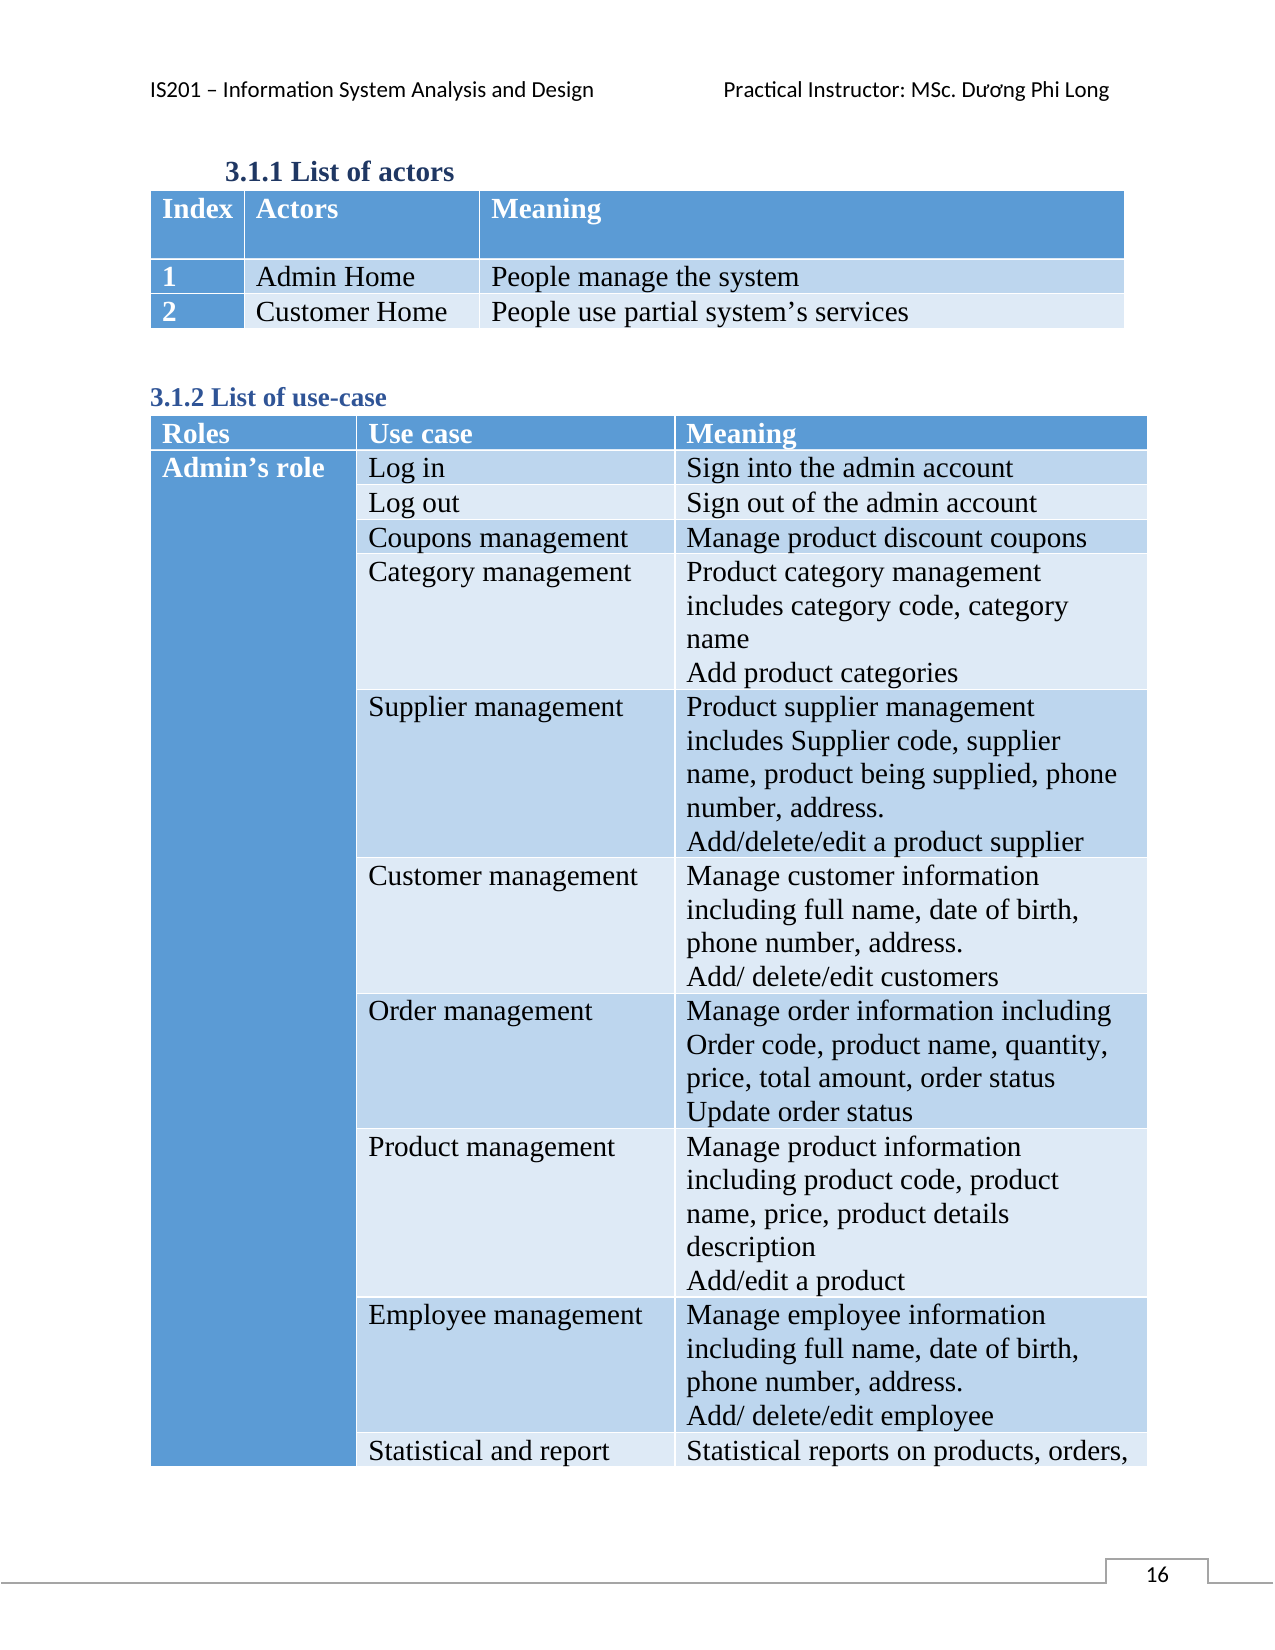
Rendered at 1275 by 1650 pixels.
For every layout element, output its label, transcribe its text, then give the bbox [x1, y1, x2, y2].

table_cell Employee management [357, 1298, 674, 1432]
table_cell Manage product information including product code, product name, price, product details description Add/edit a product [676, 1129, 1147, 1296]
table_cell 2 [151, 294, 244, 328]
table_header Index [151, 191, 244, 258]
table_cell People use partial system’s services [480, 294, 1124, 328]
table_cell Product category management includes category code, category name Add product categories [676, 554, 1147, 688]
table_cell Manage order information including Order code, product name, quantity, price, total amount, order status Update order status [676, 994, 1147, 1128]
table_cell Manage customer information including full name, date of birth, phone number, address. Add/ delete/edit customers [676, 858, 1147, 992]
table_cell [676, 1433, 1147, 1466]
subtitle 3.1.1 List of actors [225, 154, 1125, 188]
table_cell Product management [357, 1129, 674, 1296]
subtitle 3.1.2 List of use-case [150, 381, 1125, 413]
table_cell Manage employee information including full name, date of birth, phone number, address. Add/ delete/edit employee [676, 1298, 1147, 1432]
table_cell Product supplier management includes Supplier code, supplier name, product being supplied, phone number, address. Add/delete/edit a product supplier [676, 690, 1147, 857]
table_cell Sign into the admin account [676, 451, 1147, 484]
table_cell Log out [357, 485, 674, 519]
table_cell People manage the system [480, 260, 1124, 293]
table_cell Category management [357, 554, 674, 688]
table_cell Admin Home [245, 260, 479, 293]
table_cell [357, 1433, 674, 1466]
table_header Roles [151, 416, 356, 449]
table_cell Manage product discount coupons [676, 520, 1147, 553]
table_cell Coupons management [357, 520, 674, 553]
table_header Meaning [480, 191, 1124, 258]
table_cell Admin’s role [151, 451, 356, 1466]
table_cell Log in [357, 451, 674, 484]
table_header Meaning [676, 416, 1147, 449]
table_cell Supplier management [357, 690, 674, 857]
table_cell Customer Home [245, 294, 479, 328]
table_cell 1 [151, 260, 244, 293]
table_cell Customer management [357, 858, 674, 992]
table_header Use case [357, 416, 674, 449]
table_cell Order management [357, 994, 674, 1128]
table_header Actors [245, 191, 479, 258]
table_cell Sign out of the admin account [676, 485, 1147, 519]
